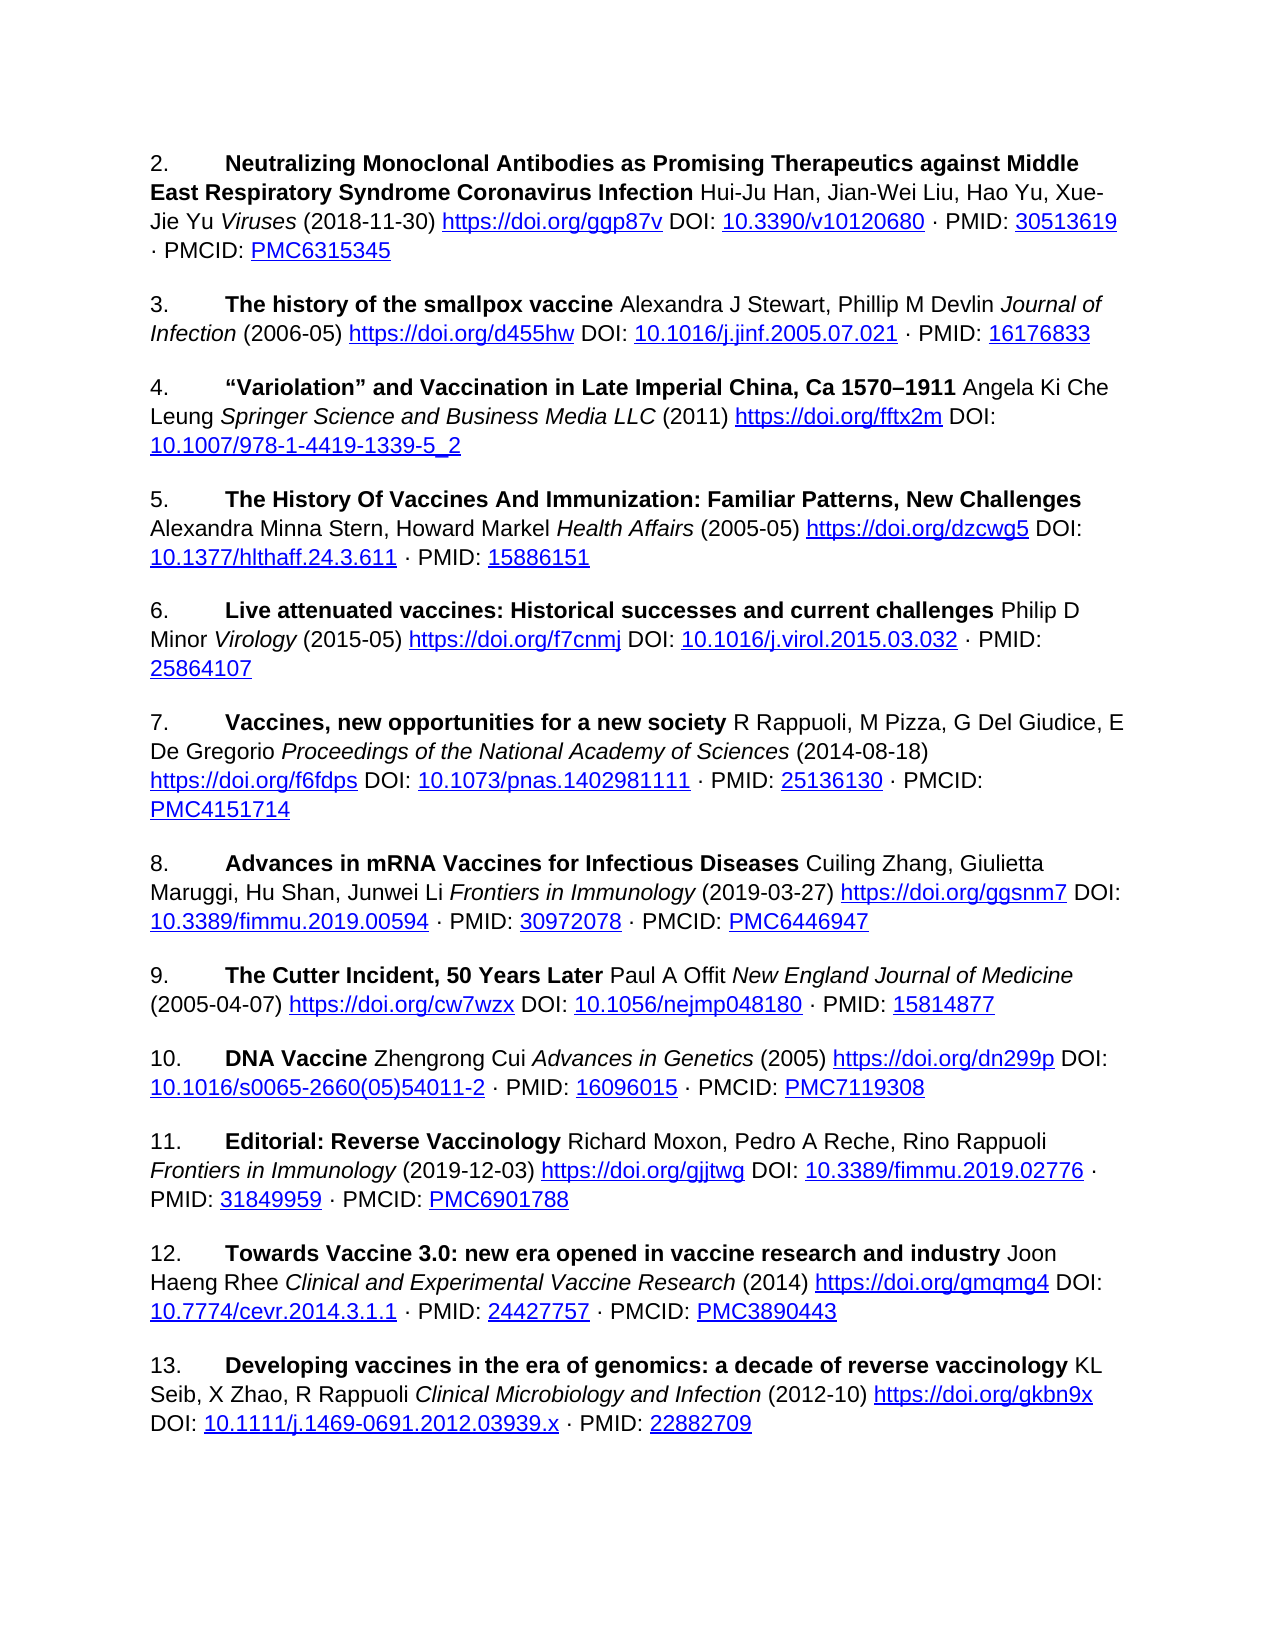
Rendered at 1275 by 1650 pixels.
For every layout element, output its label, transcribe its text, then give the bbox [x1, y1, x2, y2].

text 7. Vaccines, new opportunities for a new society R Rappuoli, M Pizza, G Del Giudice, E De Gregorio Proceedings of the National Academy of Sciences (2014-08-18) https://doi.org/f6fdps DOI: 10.1073/pnas.1402981111 · PMID: 25136130 · PMCID: PMC4151714 [150, 709, 1125, 823]
text 10. DNA Vaccine Zhengrong Cui Advances in Genetics (2005) https://doi.org/dn299p DOI: 10.1016/s0065-2660(05)54011-2 · PMID: 16096015 · PMCID: PMC7119308 [150, 1045, 1125, 1100]
text 8. Advances in mRNA Vaccines for Infectious Diseases Cuiling Zhang, Giulietta Maruggi, Hu Shan, Junwei Li Frontiers in Immunology (2019-03-27) https://doi.org/ggsnm7 DOI: 10.3389/fimmu.2019.00594 · PMID: 30972078 · PMCID: PMC6446947 [150, 850, 1125, 934]
text 11. Editorial: Reverse Vaccinology Richard Moxon, Pedro A Reche, Rino Rappuoli Frontiers in Immunology (2019-12-03) https://doi.org/gjjtwg DOI: 10.3389/fimmu.2019.02776 · PMID: 31849959 · PMCID: PMC6901788 [150, 1128, 1125, 1212]
text 6. Live attenuated vaccines: Historical successes and current challenges Philip D Minor Virology (2015-05) https://doi.org/f7cnmj DOI: 10.1016/j.virol.2015.03.032 · PMID: 25864107 [150, 597, 1125, 682]
text 2. Neutralizing Monoclonal Antibodies as Promising Therapeutics against Middle East Respiratory Syndrome Coronavirus Infection Hui-Ju Han, Jian-Wei Liu, Hao Yu, Xue-Jie Yu Viruses (2018-11-30) https://doi.org/ggp87v DOI: 10.3390/v10120680 · PMID: 30513619 · PMCID: PMC6315345 [150, 150, 1125, 263]
text 13. Developing vaccines in the era of genomics: a decade of reverse vaccinology KL Seib, X Zhao, R Rappuoli Clinical Microbiology and Infection (2012-10) https://doi.org/gkbn9x DOI: 10.1111/j.1469-0691.2012.03939.x · PMID: 22882709 [150, 1352, 1125, 1436]
text 3. The history of the smallpox vaccine Alexandra J Stewart, Phillip M Devlin Journal of Infection (2006-05) https://doi.org/d455hw DOI: 10.1016/j.jinf.2005.07.021 · PMID: 16176833 [150, 291, 1125, 346]
text 5. The History Of Vaccines And Immunization: Familiar Patterns, New Challenges Alexandra Minna Stern, Howard Markel Health Affairs (2005-05) https://doi.org/dzcwg5 DOI: 10.1377/hlthaff.24.3.611 · PMID: 15886151 [150, 486, 1125, 570]
text 9. The Cutter Incident, 50 Years Later Paul A Offit New England Journal of Medicine (2005-04-07) https://doi.org/cw7wzx DOI: 10.1056/nejmp048180 · PMID: 15814877 [150, 962, 1125, 1017]
text 12. Towards Vaccine 3.0: new era opened in vaccine research and industry Joon Haeng Rhee Clinical and Experimental Vaccine Research (2014) https://doi.org/gmqmg4 DOI: 10.7774/cevr.2014.3.1.1 · PMID: 24427757 · PMCID: PMC3890443 [150, 1240, 1125, 1324]
text 4. “Variolation” and Vaccination in Late Imperial China, Ca 1570–1911 Angela Ki Che Leung Springer Science and Business Media LLC (2011) https://doi.org/fftx2m DOI: 10.1007/978-1-4419-1339-5_2 [150, 374, 1125, 458]
